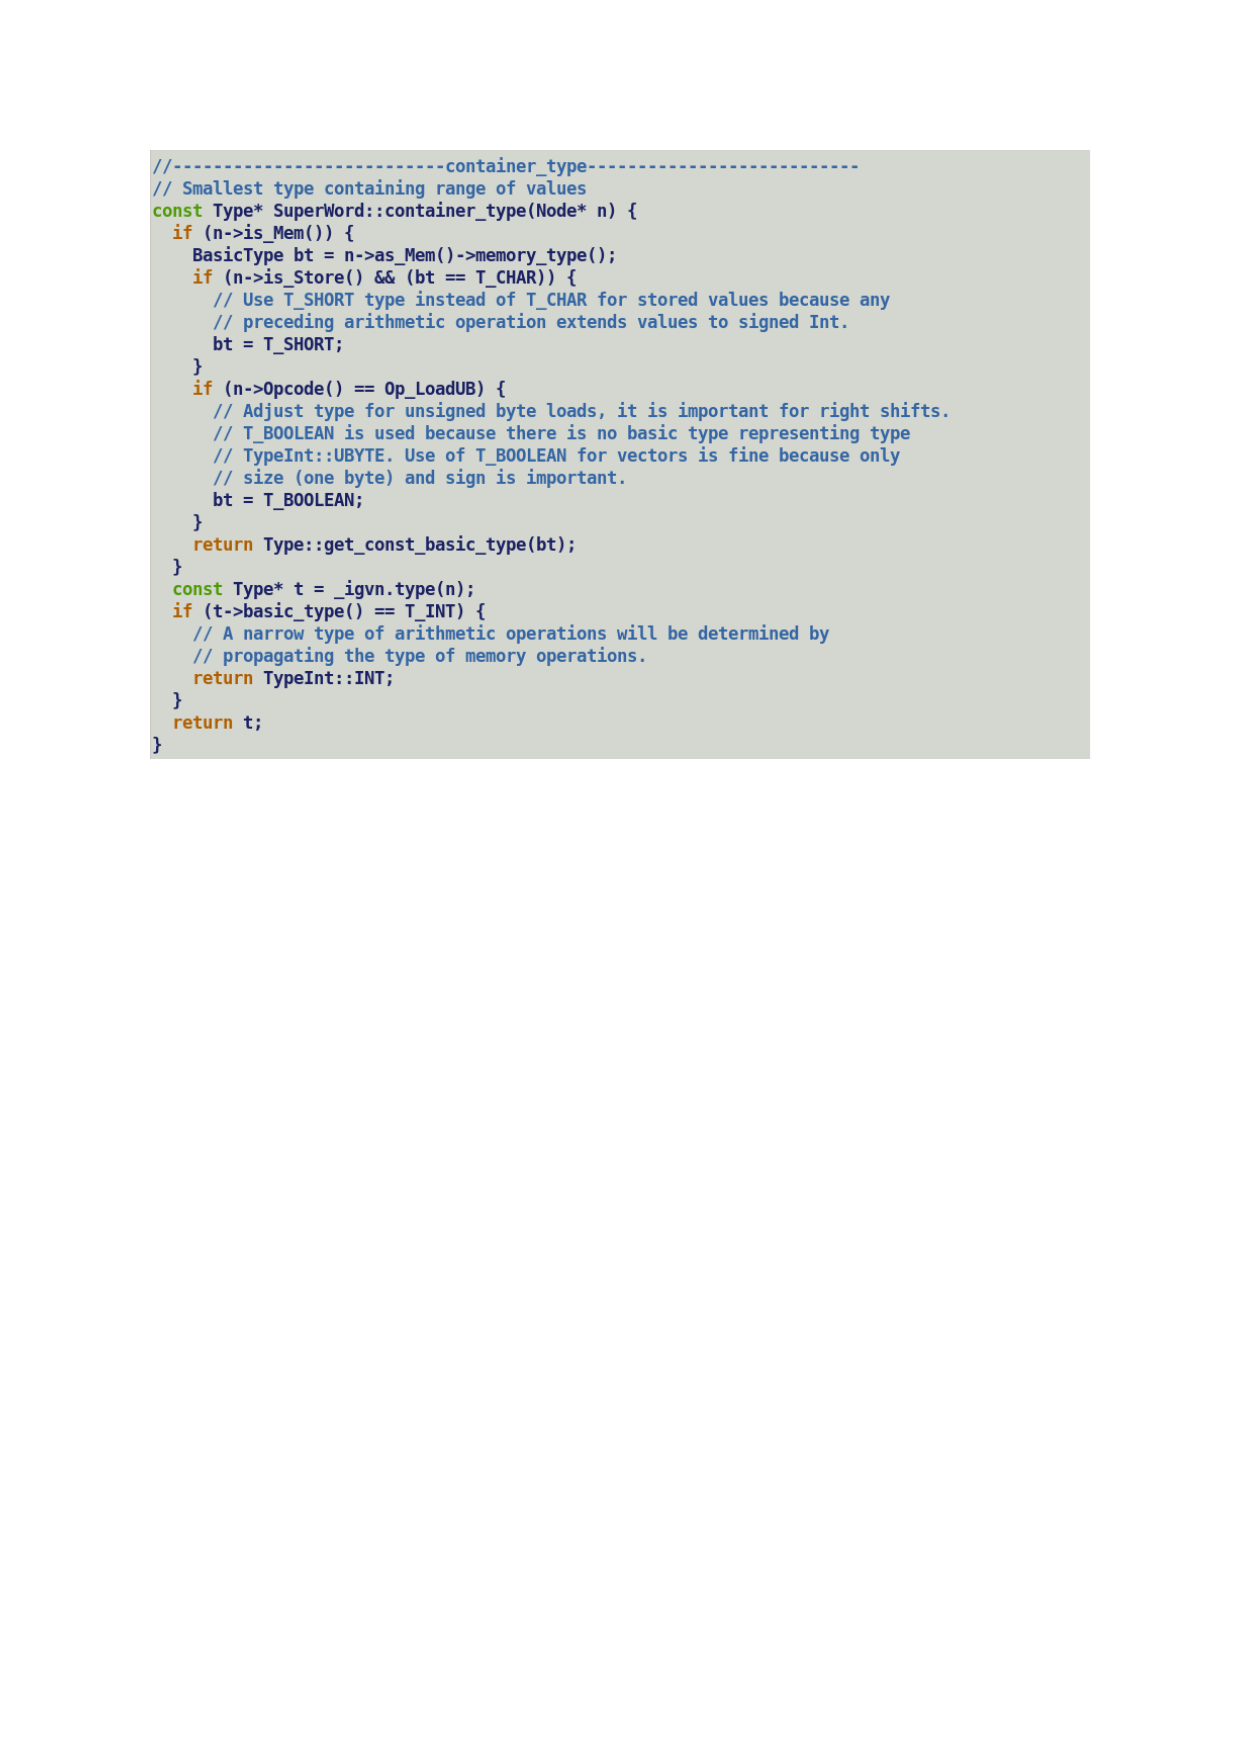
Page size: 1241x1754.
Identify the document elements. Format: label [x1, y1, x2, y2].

picture [150, 150, 1091, 759]
